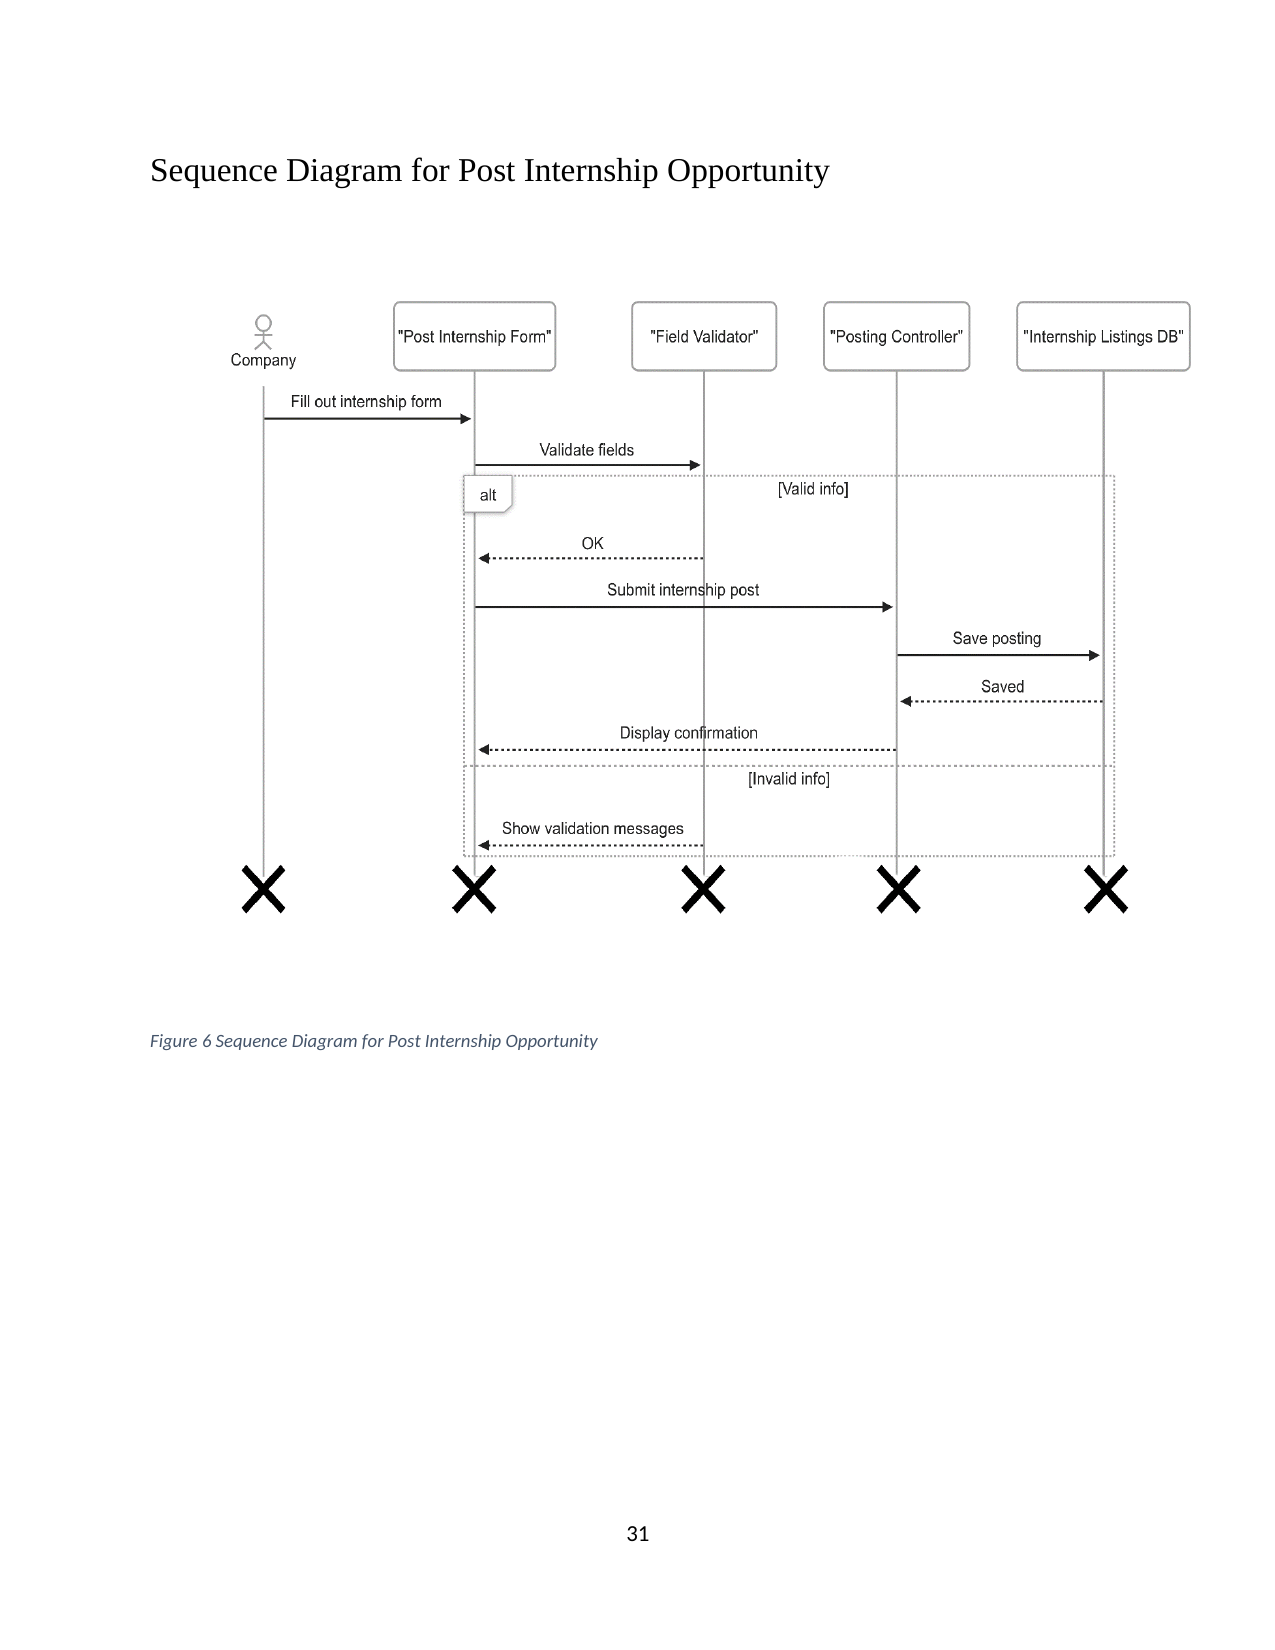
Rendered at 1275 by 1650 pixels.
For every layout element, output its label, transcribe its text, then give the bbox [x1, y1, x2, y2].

text Figure 6 Sequence Diagram for Post Internship Opportunity [150, 1029, 1125, 1052]
text Sequence Diagram for Post Internship Opportunity [150, 150, 1125, 188]
picture [150, 224, 1240, 999]
